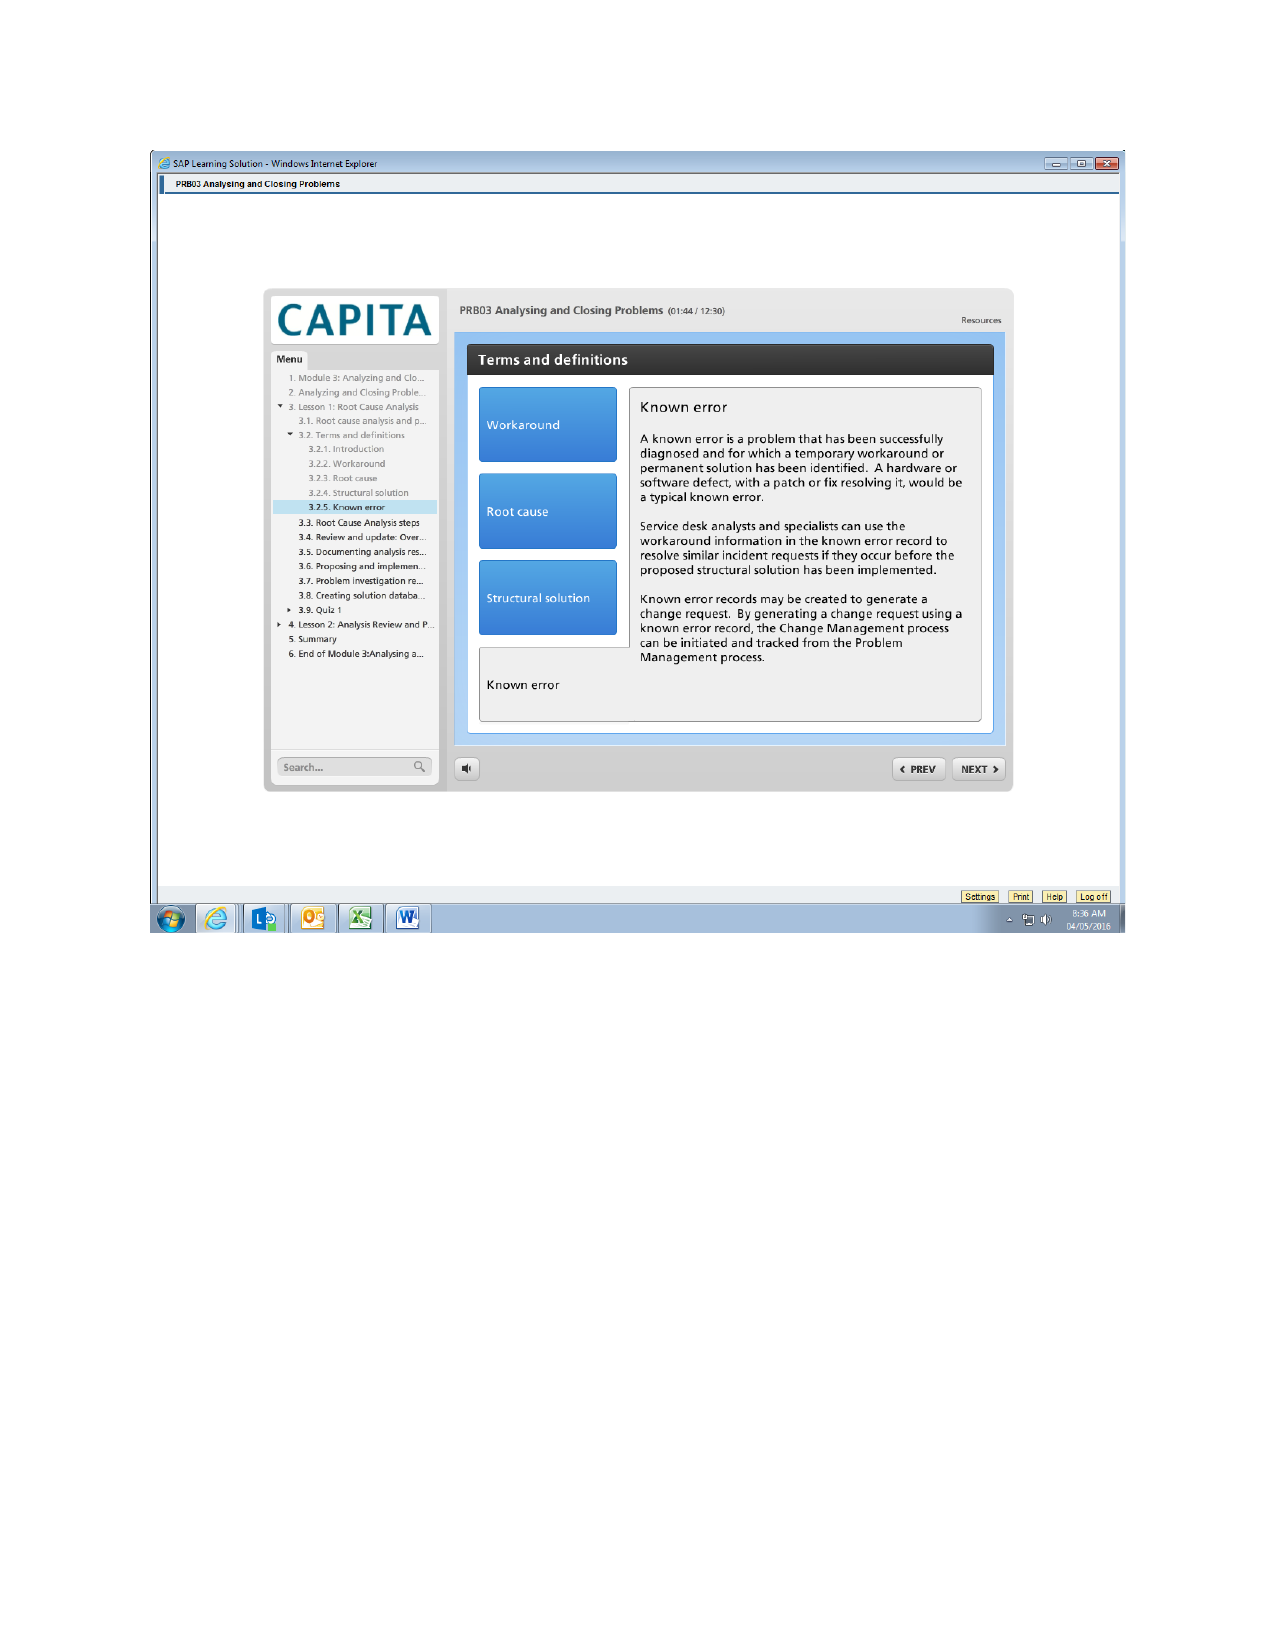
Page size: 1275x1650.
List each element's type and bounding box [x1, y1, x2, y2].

picture [150, 150, 1125, 933]
